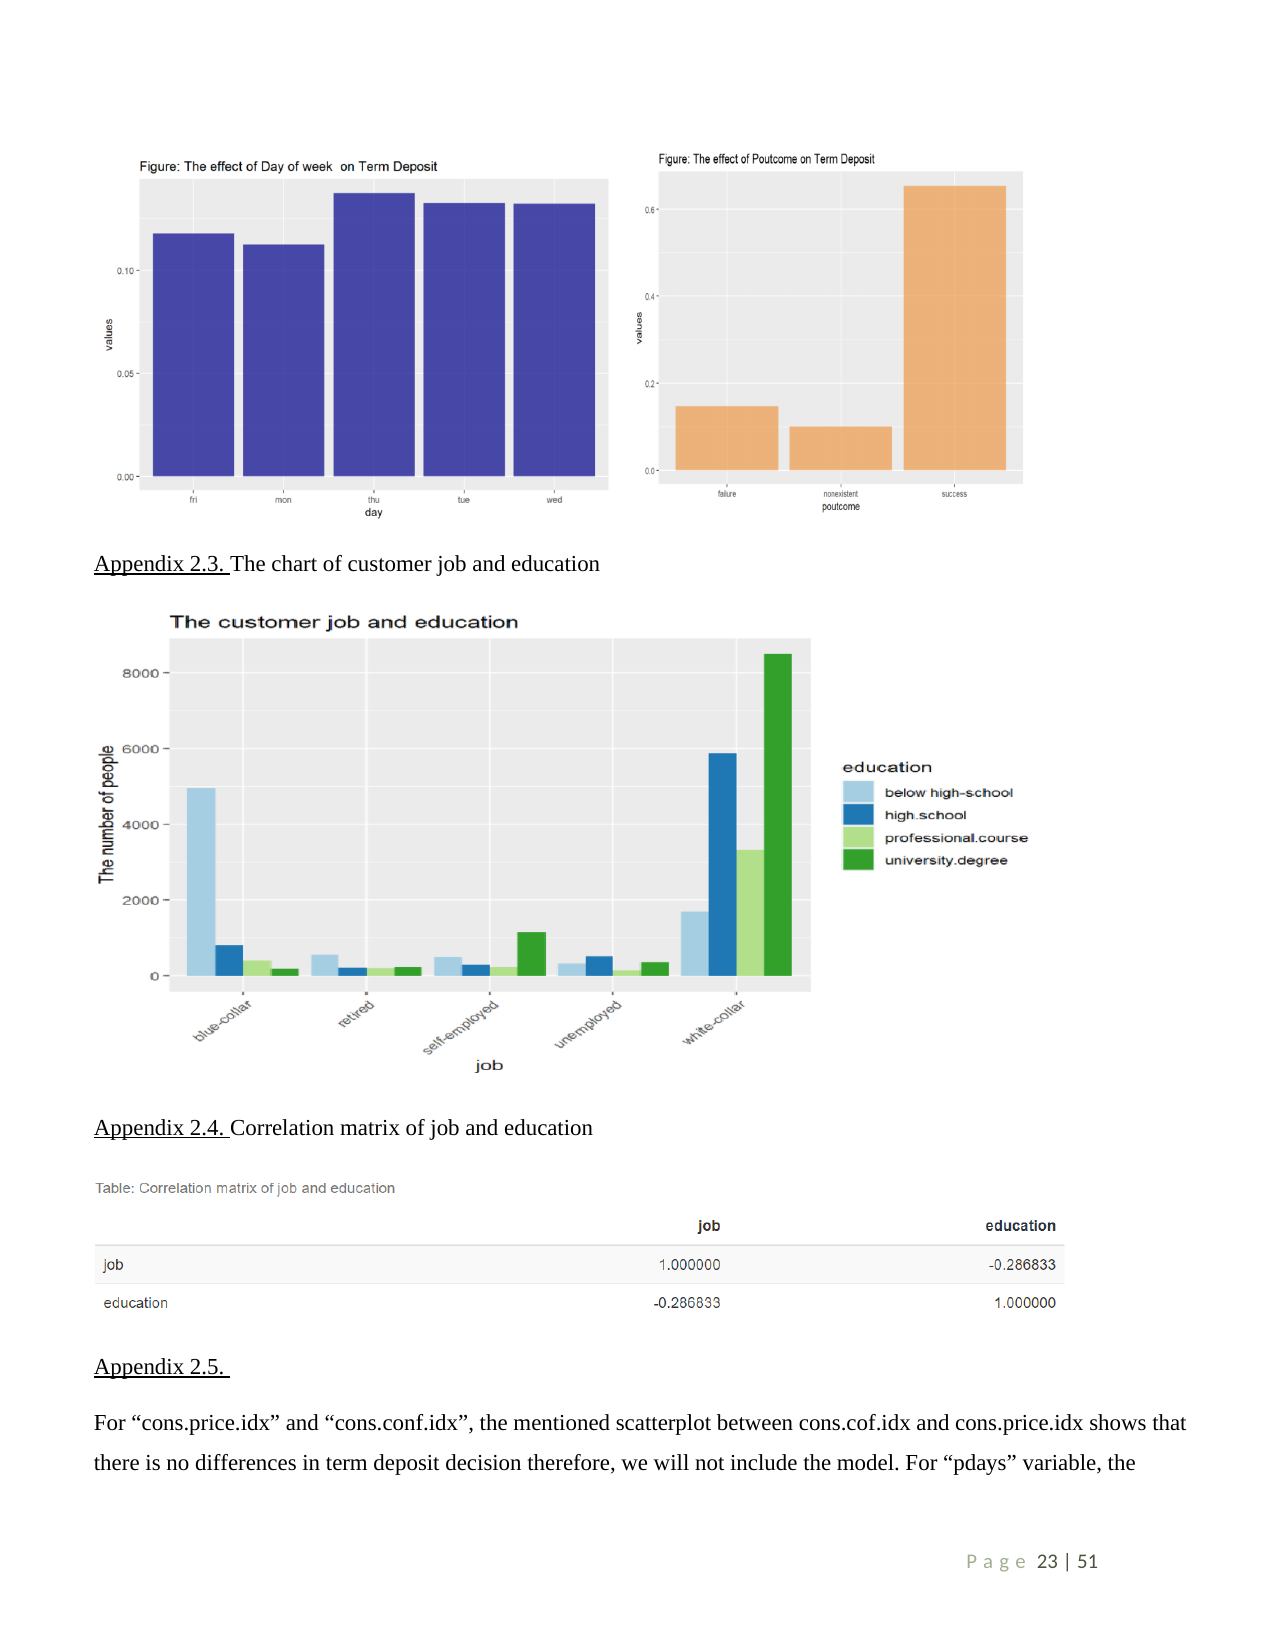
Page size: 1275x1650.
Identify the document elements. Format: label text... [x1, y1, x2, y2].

text Appendix 2.4. Correlation matrix of job and education [94, 1114, 1200, 1140]
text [94, 1409, 1200, 1475]
picture [93, 1170, 1069, 1323]
picture [93, 606, 1069, 1084]
picture [93, 156, 627, 521]
picture [631, 150, 1048, 521]
text Appendix 2.5. [94, 1353, 1200, 1380]
text Appendix 2.3. The chart of customer job and education [94, 551, 1200, 577]
